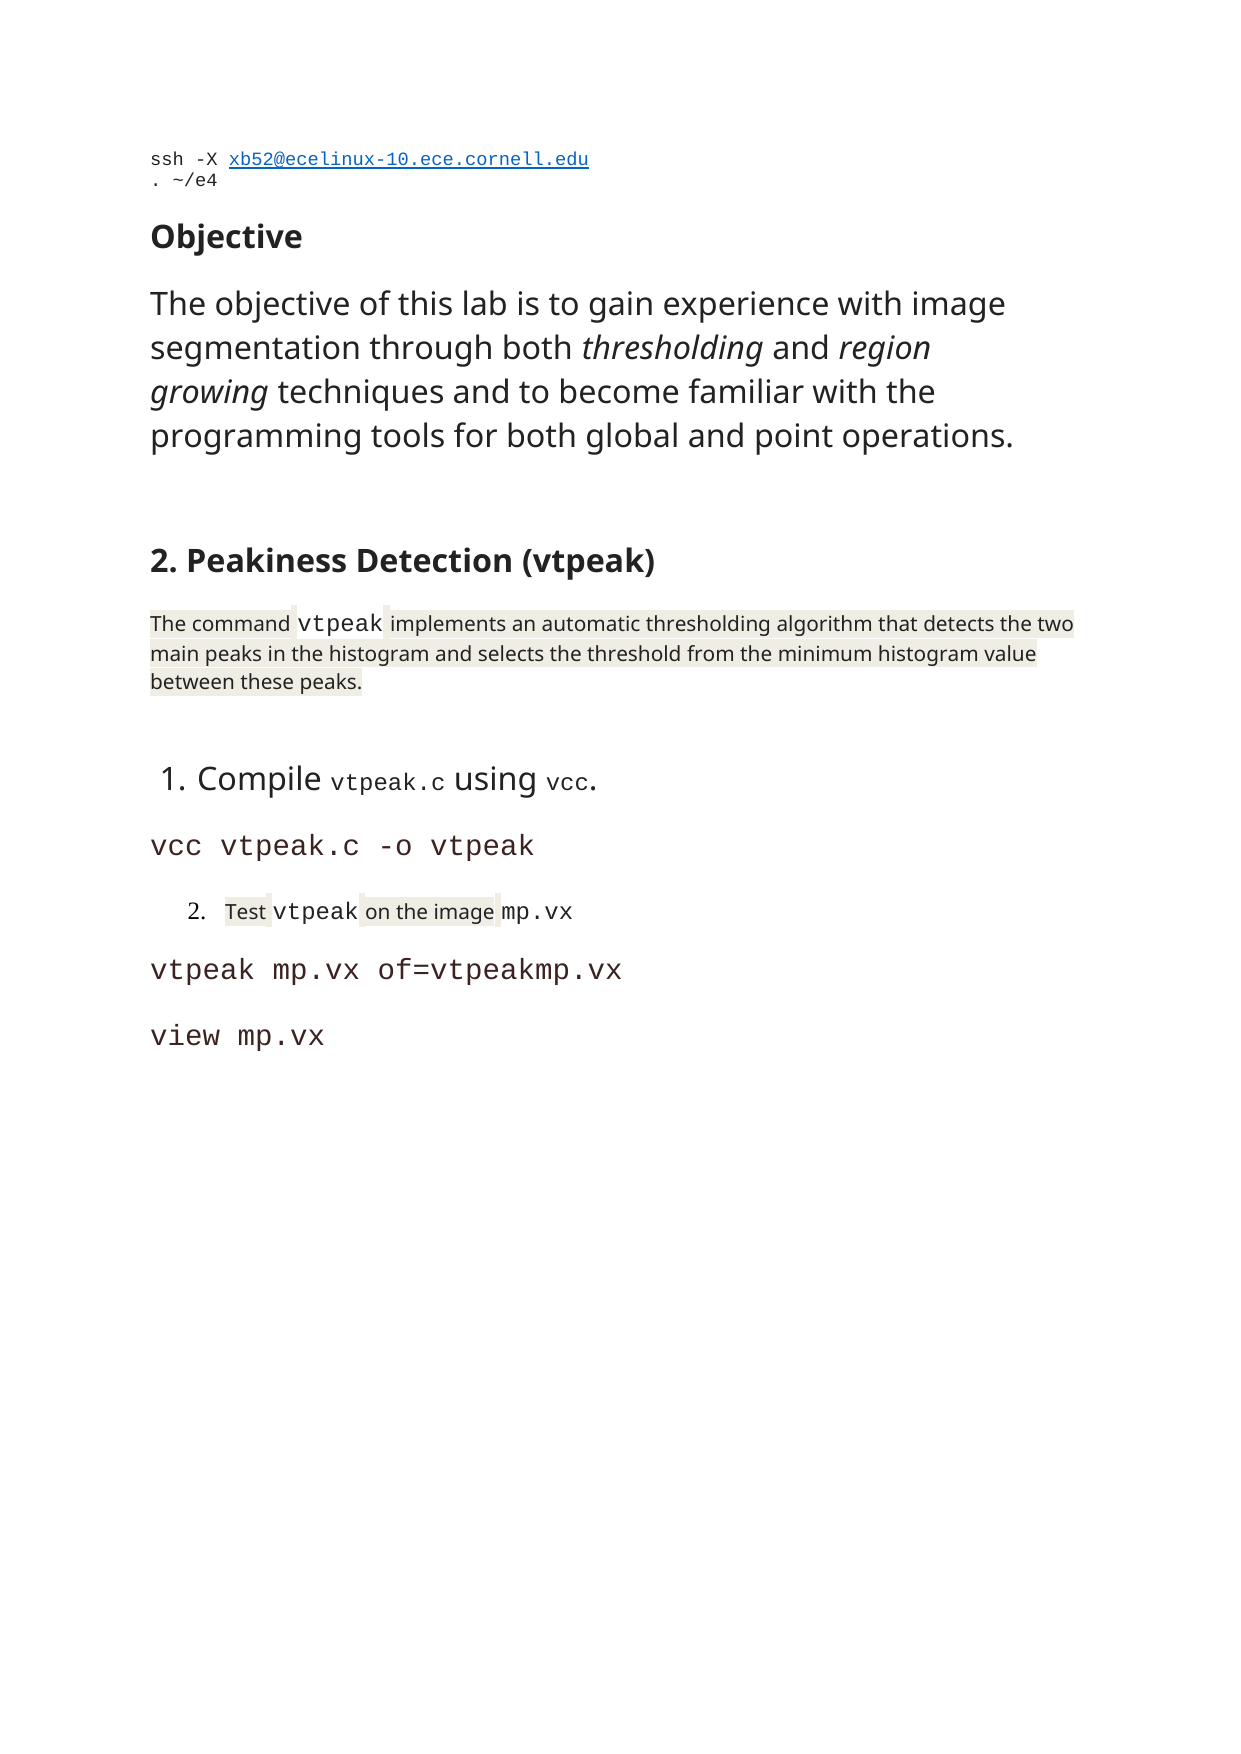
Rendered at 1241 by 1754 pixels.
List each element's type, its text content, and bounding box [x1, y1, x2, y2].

list Test vtpeak on the image mp.vx [272, 893, 359, 927]
text ssh -X xb52@ecelinux-10.ece.cornell.edu [150, 150, 1090, 171]
subtitle 2. Peakiness Detection (vtpeak) [150, 538, 1090, 582]
text view mp.vx [150, 1021, 1090, 1054]
list Test vtpeak on the image mp.vx [365, 893, 495, 927]
text . ~/e4 [150, 171, 1090, 192]
text Objective [150, 214, 1090, 258]
text vtpeak mp.vx of=vtpeakmp.vx [150, 955, 1090, 988]
list Compile vtpeak.c using vcc. [159, 756, 1090, 800]
text vcc vtpeak.c -o vtpeak [150, 831, 1090, 864]
list Test vtpeak on the image mp.vx [501, 893, 1090, 927]
text The objective of this lab is to gain experience with image segmentation through both thresholding and region growing techniques and to become familiar with the programming tools for both global and point operations. [150, 281, 1090, 457]
text The command vtpeak implements an automatic thresholding algorithm that detects the two main peaks in the histogram and selects the threshold from the minimum histogram value between these peaks. [150, 605, 1090, 696]
list Test vtpeak on the image mp.vx [187, 893, 266, 927]
